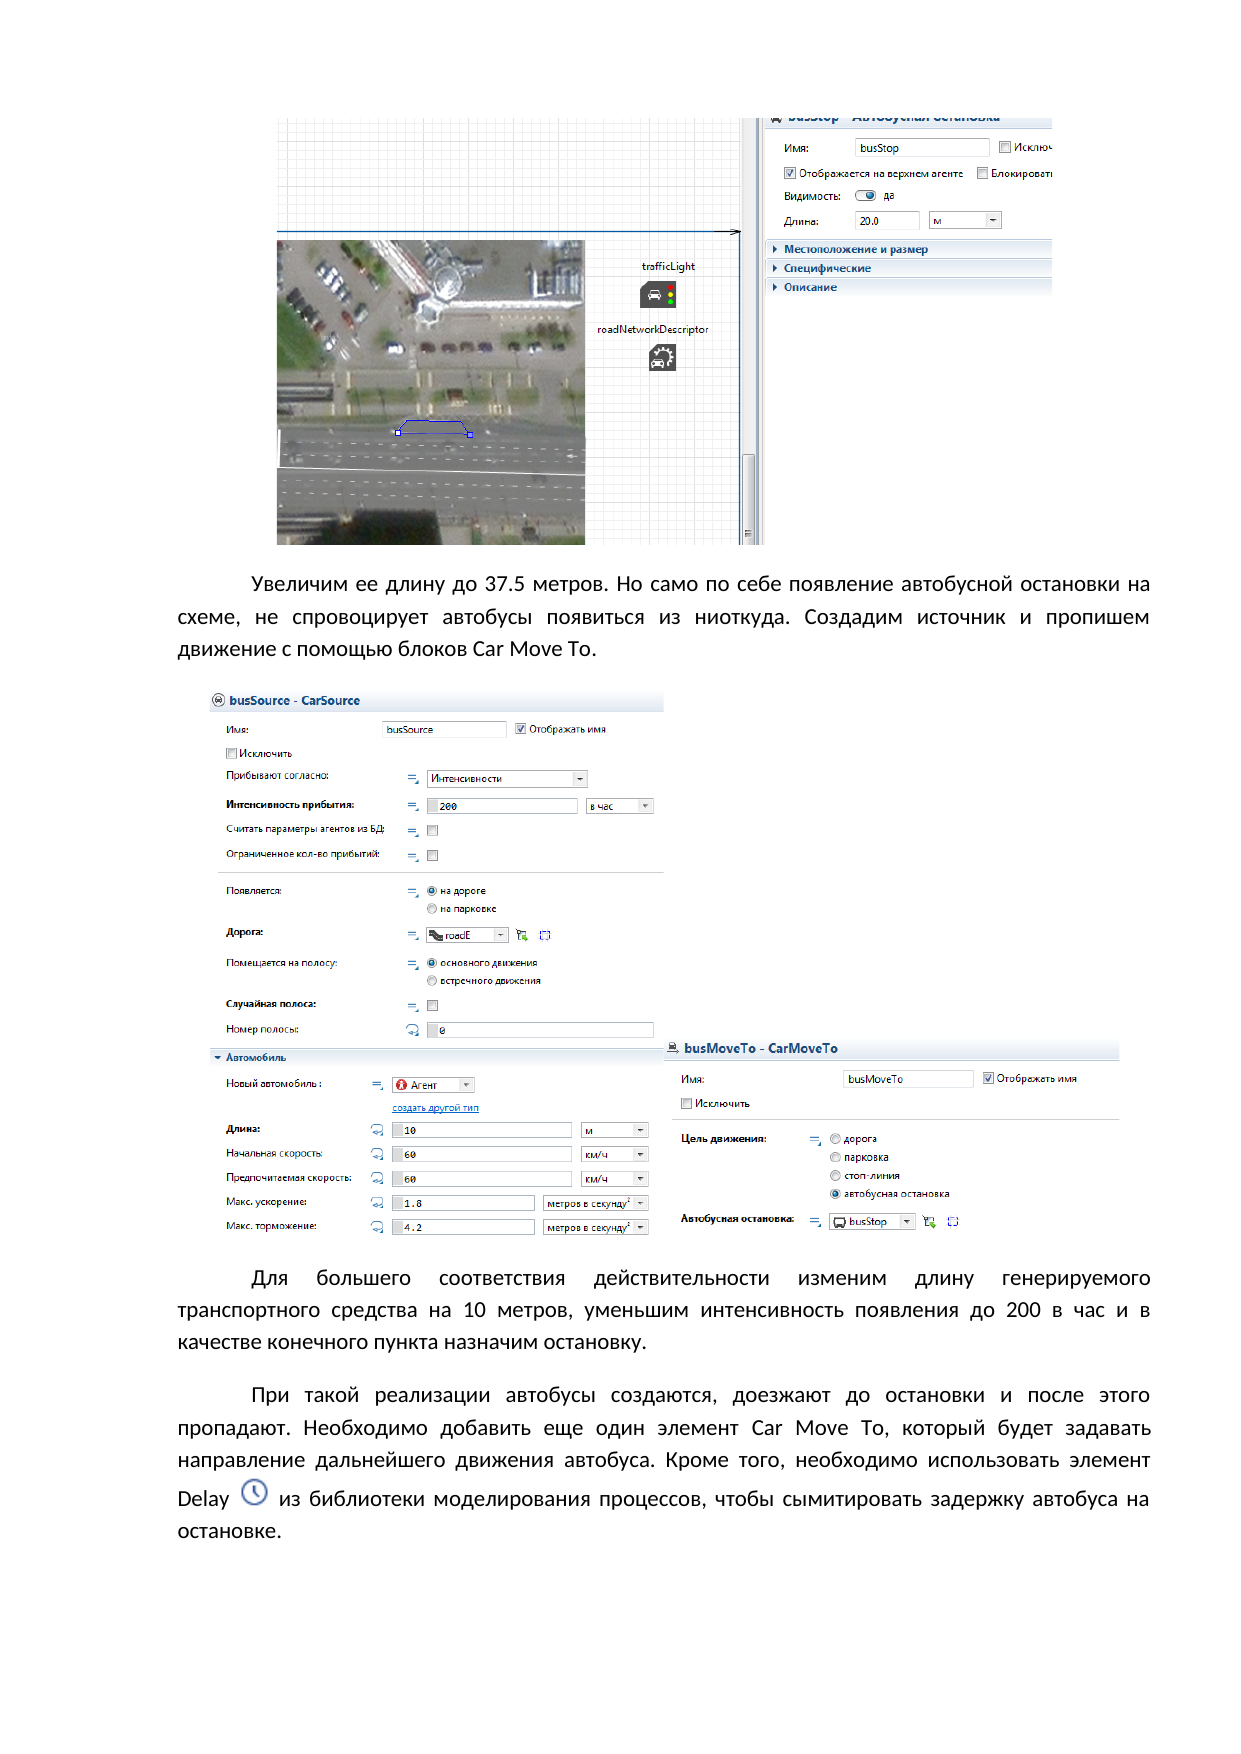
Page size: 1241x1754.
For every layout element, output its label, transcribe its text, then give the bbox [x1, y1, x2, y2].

text Увеличим ее длину до 37.5 метров. Но само по себе появление автобусной остановки на схеме, не спровоцирует автобусы появиться из ниоткуда. Создадим источник и пропишем движение с помощью блоков Car Move To. [177, 569, 1152, 662]
text Для большего соответствия действительности изменим длину генерируемого транспортного средства на 10 метров, уменьшим интенсивность появления до 200 в час и в качестве конечного пункта назначим остановку. [177, 1263, 1152, 1356]
picture [276, 118, 1053, 545]
picture [237, 1477, 271, 1507]
text При такой реализации автобусы создаются, доезжают до остановки и после этого пропадают. Необходимо добавить еще один элемент Car Move To, который будет задавать направление дальнейшего движения автобуса. Кроме того, необходимо использовать элемент Delay из библиотеки моделирования процессов, чтобы сымитировать задержку автобуса на остановке. [177, 1381, 1152, 1545]
picture [209, 687, 1120, 1239]
